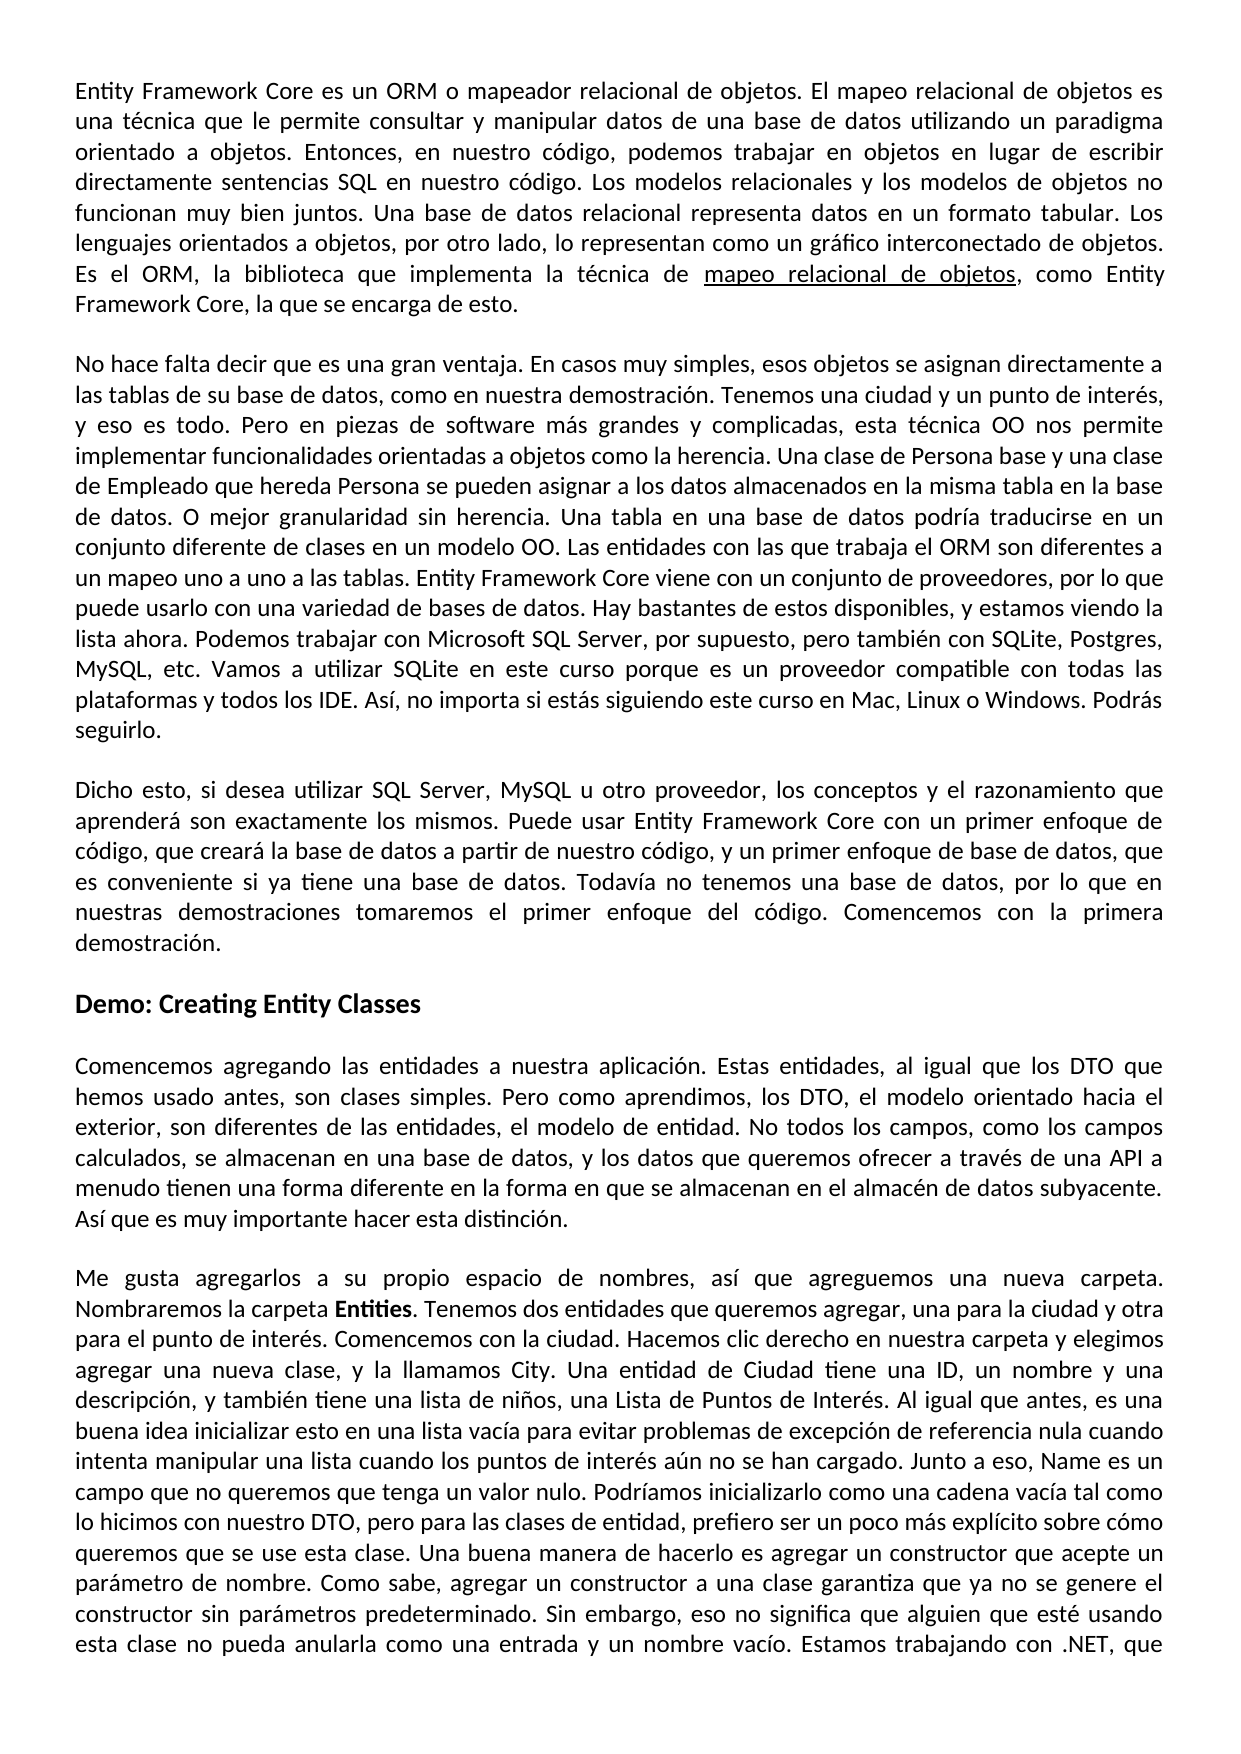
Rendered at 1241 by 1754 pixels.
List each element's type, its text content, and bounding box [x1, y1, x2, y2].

text Dicho esto, si desea utilizar SQL Server, MySQL u otro proveedor, los conceptos y el razonamiento que aprenderá son exactamente los mismos. Puede usar Entity Framework Core con un primer enfoque de código, que creará la base de datos a partir de nuestro código, y un primer enfoque de base de datos, que es conveniente si ya tiene una base de datos. Todavía no tenemos una base de datos, por lo que en nuestras demostraciones tomaremos el primer enfoque del código. Comencemos con la primera demostración. [75, 774, 1165, 957]
text No hace falta decir que es una gran ventaja. En casos muy simples, esos objetos se asignan directamente a las tablas de su base de datos, como en nuestra demostración. Tenemos una ciudad y un punto de interés, y eso es todo. Pero en piezas de software más grandes y complicadas, esta técnica OO nos permite implementar funcionalidades orientadas a objetos como la herencia. Una clase de Persona base y una clase de Empleado que hereda Persona se pueden asignar a los datos almacenados en la misma tabla en la base de datos. O mejor granularidad sin herencia. Una tabla en una base de datos podría traducirse en un conjunto diferente de clases en un modelo OO. Las entidades con las que trabaja el ORM son diferentes a un mapeo uno a uno a las tablas. Entity Framework Core viene con un conjunto de proveedores, por lo que puede usarlo con una variedad de bases de datos. Hay bastantes de estos disponibles, y estamos viendo la lista ahora. Podemos trabajar con Microsoft SQL Server, por supuesto, pero también con SQLite, Postgres, MySQL, etc. Vamos a utilizar SQLite en este curso porque es un proveedor compatible con todas las plataformas y todos los IDE. Así, no importa si estás siguiendo este curso en Mac, Linux o Windows. Podrás seguirlo. [75, 348, 1165, 745]
text Entity Framework Core es un ORM o mapeador relacional de objetos. El mapeo relacional de objetos es una técnica que le permite consultar y manipular datos de una base de datos utilizando un paradigma orientado a objetos. Entonces, en nuestro código, podemos trabajar en objetos en lugar de escribir directamente sentencias SQL en nuestro código. Los modelos relacionales y los modelos de objetos no funcionan muy bien juntos. Una base de datos relacional representa datos en un formato tabular. Los lenguajes orientados a objetos, por otro lado, lo representan como un gráfico interconectado de objetos. Es el ORM, la biblioteca que implementa la técnica de mapeo relacional de objetos, como Entity Framework Core, la que se encarga de esto. [75, 75, 1165, 319]
text Comencemos agregando las entidades a nuestra aplicación. Estas entidades, al igual que los DTO que hemos usado antes, son clases simples. Pero como aprendimos, los DTO, el modelo orientado hacia el exterior, son diferentes de las entidades, el modelo de entidad. No todos los campos, como los campos calculados, se almacenan en una base de datos, y los datos que queremos ofrecer a través de una API a menudo tienen una forma diferente en la forma en que se almacenan en el almacén de datos subyacente. Así que es muy importante hacer esta distinción. [75, 1050, 1165, 1233]
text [75, 1262, 1165, 1659]
text Demo: Creating Entity Classes [75, 987, 1165, 1021]
